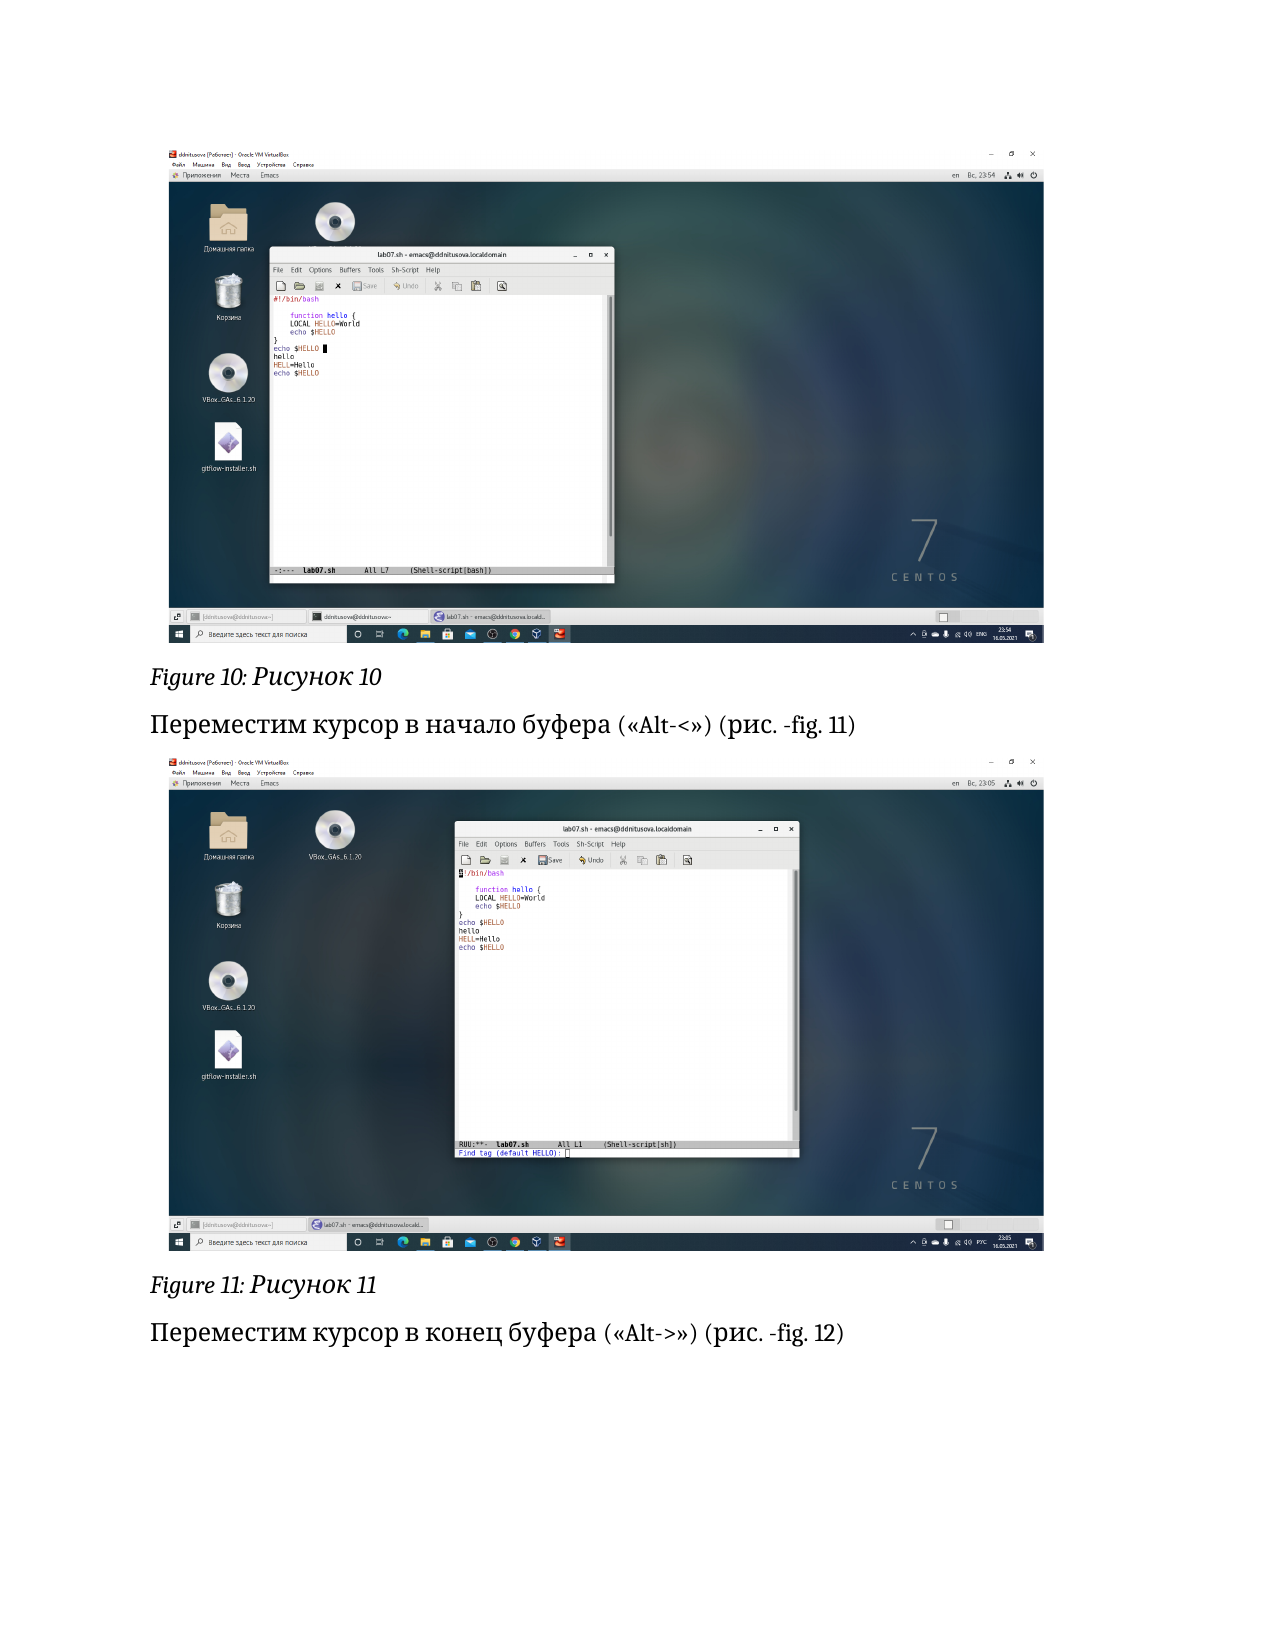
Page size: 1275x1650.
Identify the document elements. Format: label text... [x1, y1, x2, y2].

text Figure 10: Рисунок 10 [150, 663, 1125, 692]
text Переместим курсор в конец буфера («Alt->») (рис. -fig. 12) [150, 1318, 1125, 1347]
text Figure 11: Рисунок 11 [150, 1271, 1125, 1300]
picture [168, 150, 1044, 643]
picture [168, 758, 1044, 1251]
text Переместим курсор в начало буфера («Alt-<») (рис. -fig. 11) [150, 711, 1125, 739]
